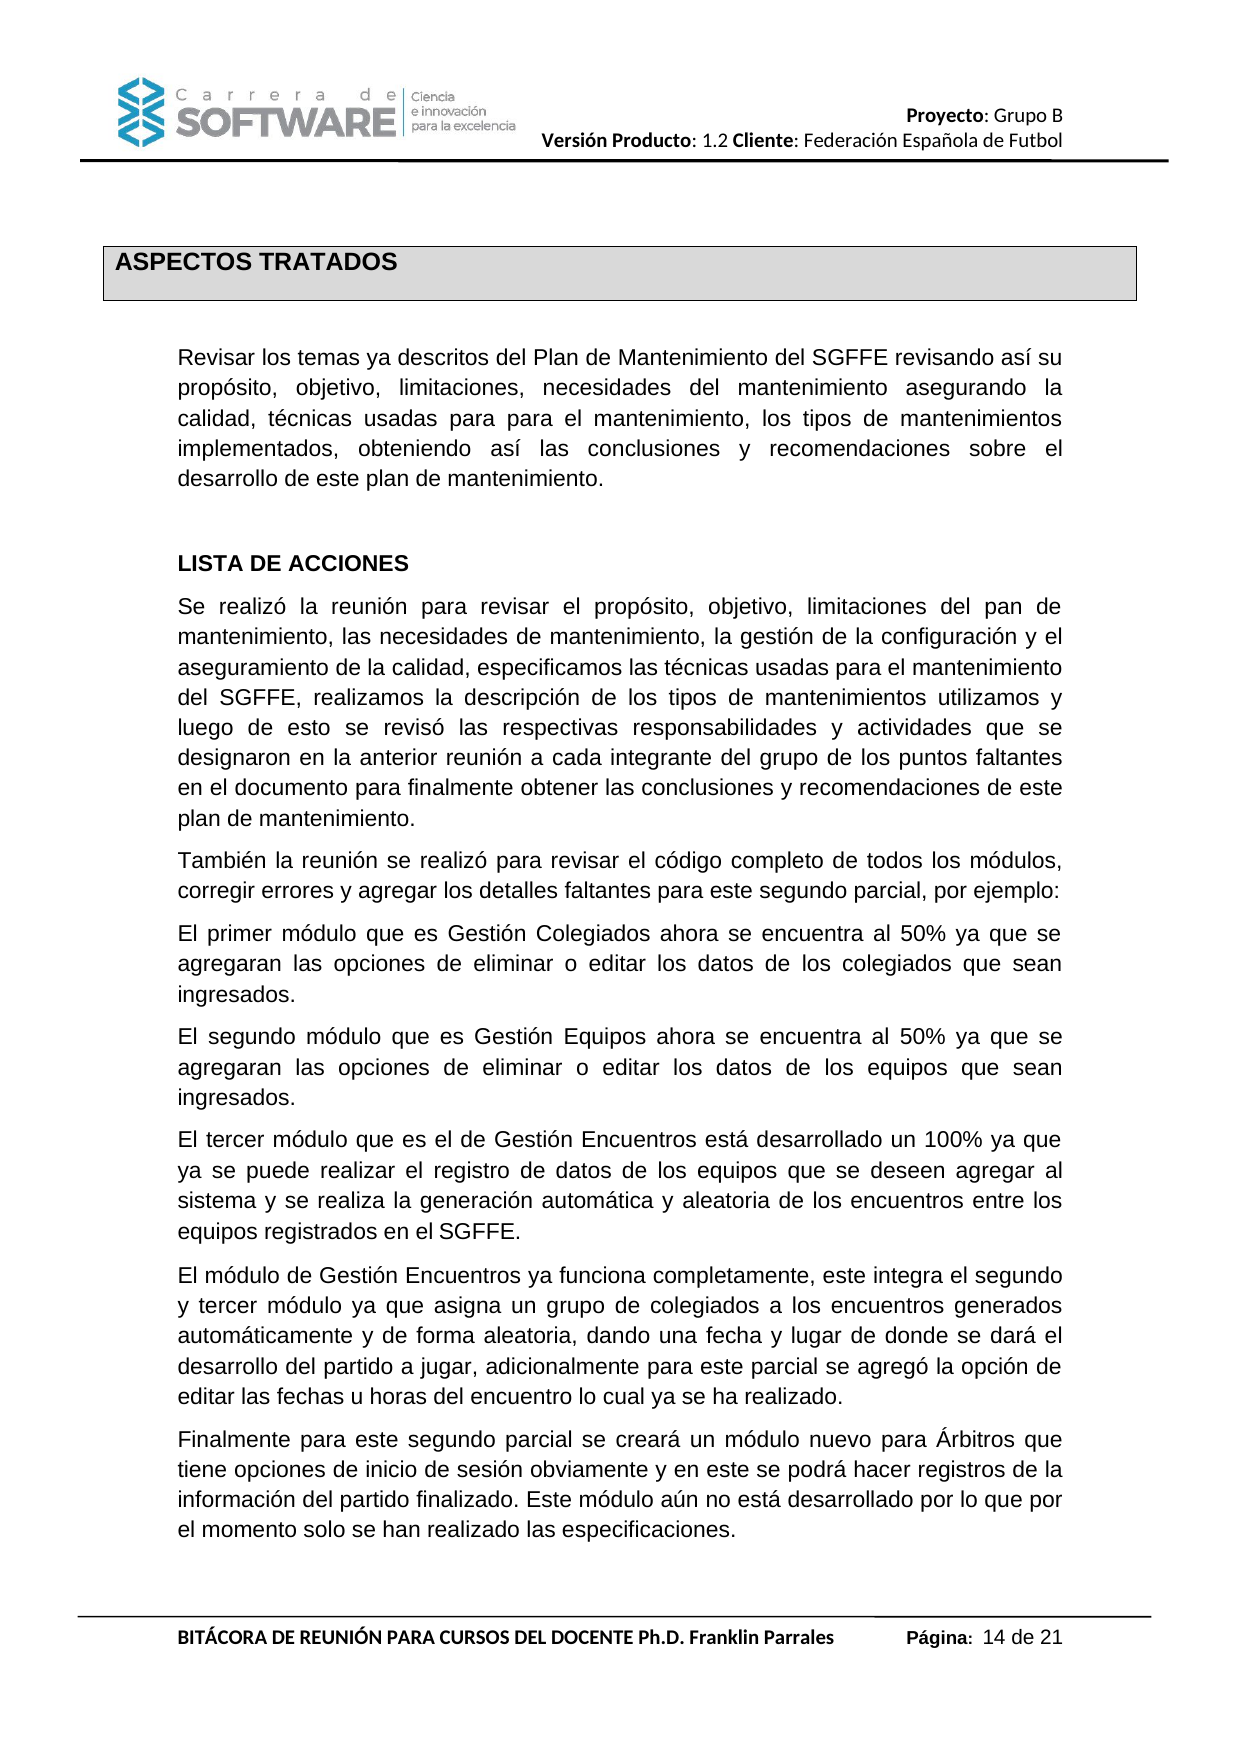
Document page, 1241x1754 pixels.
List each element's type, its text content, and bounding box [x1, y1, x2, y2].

text LISTA DE ACCIONES [177, 550, 1063, 577]
text Revisar los temas ya descritos del Plan de Mantenimiento del SGFFE revisando así su propósito, objetivo, limitaciones, necesidades del mantenimiento asegurando la calidad, técnicas usadas para para el mantenimiento, los tipos de mantenimientos implementados, obteniendo así las conclusiones y recomendaciones sobre el desarrollo de este plan de mantenimiento. [177, 344, 1063, 491]
text Se realizó la reunión para revisar el propósito, objetivo, limitaciones del pan de mantenimiento, las necesidades de mantenimiento, la gestión de la configuración y el aseguramiento de la calidad, especificamos las técnicas usadas para el mantenimiento del SGFFE, realizamos la descripción de los tipos de mantenimientos utilizamos y luego de esto se revisó las respectivas responsabilidades y actividades que se designaron en la anterior reunión a cada integrante del grupo de los puntos faltantes en el documento para finalmente obtener las conclusiones y recomendaciones de este plan de mantenimiento. [177, 593, 1063, 831]
text El tercer módulo que es el de Gestión Encuentros está desarrollado un 100% ya que ya se puede realizar el registro de datos de los equipos que se deseen agregar al sistema y se realiza la generación automática y aleatoria de los encuentros entre los equipos registrados en el SGFFE. [177, 1126, 1063, 1245]
picture [107, 62, 522, 159]
picture [107, 163, 522, 169]
text Finalmente para este segundo parcial se creará un módulo nuevo para Árbitros que tiene opciones de inicio de sesión obviamente y en este se podrá hacer registros de la información del partido finalizado. Este módulo aún no está desarrollado por lo que por el momento solo se han realizado las especificaciones. [177, 1426, 1063, 1542]
table_header ASPECTOS TRATADOS [104, 247, 1136, 300]
text El primer módulo que es Gestión Colegiados ahora se encuentra al 50% ya que se agregaran las opciones de eliminar o editar los datos de los colegiados que sean ingresados. [177, 920, 1063, 1007]
text También la reunión se realizó para revisar el código completo de todos los módulos, corregir errores y agregar los detalles faltantes para este segundo parcial, por ejemplo: [177, 847, 1063, 904]
text El módulo de Gestión Encuentros ya funciona completamente, este integra el segundo y tercer módulo ya que asigna un grupo de colegiados a los encuentros generados automáticamente y de forma aleatoria, dando una fecha y lugar de donde se dará el desarrollo del partido a jugar, adicionalmente para este parcial se agregó la opción de editar las fechas u horas del encuentro lo cual ya se ha realizado. [177, 1262, 1063, 1409]
text El segundo módulo que es Gestión Equipos ahora se encuentra al 50% ya que se agregaran las opciones de eliminar o editar los datos de los equipos que sean ingresados. [177, 1023, 1063, 1110]
